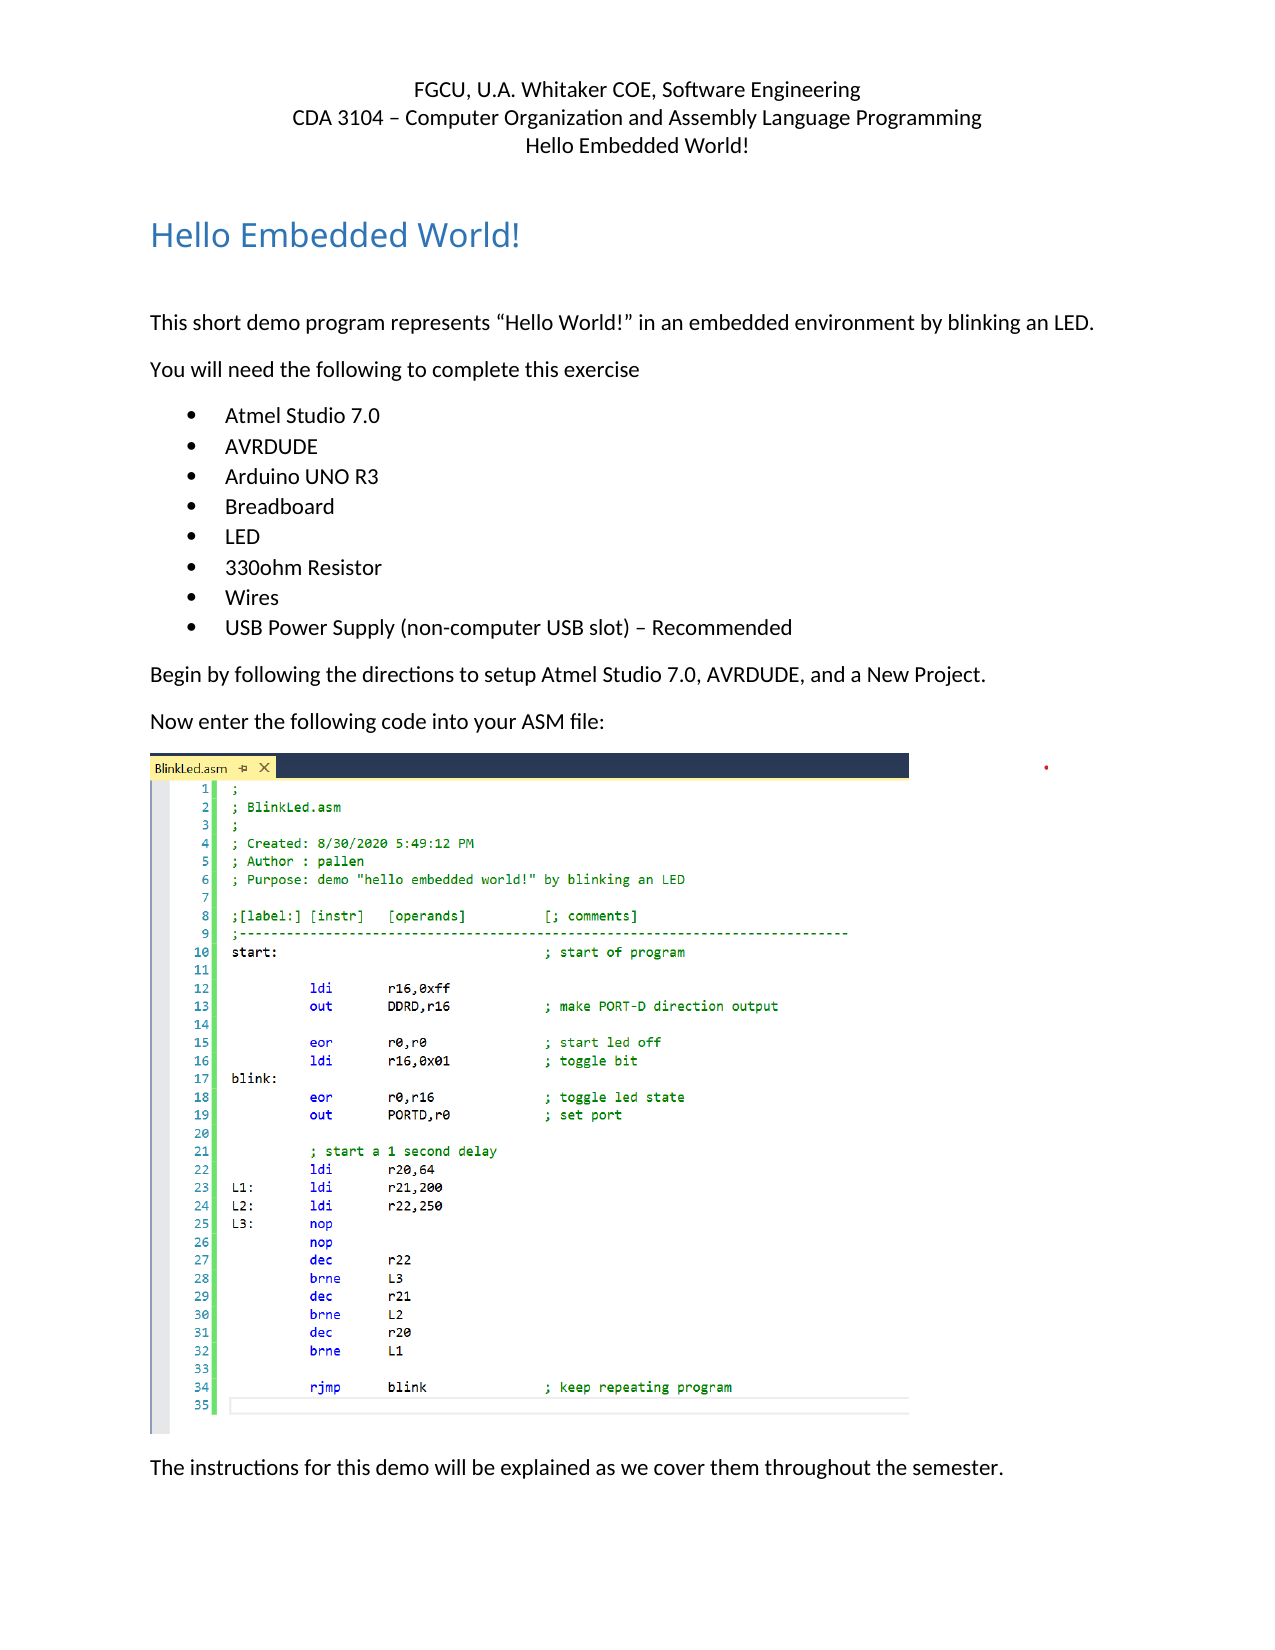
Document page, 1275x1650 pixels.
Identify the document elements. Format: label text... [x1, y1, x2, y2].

list Arduino UNO R3 [187, 462, 1125, 490]
text This short demo program represents “Hello World!” in an embedded environment by blinking an LED. [150, 308, 1125, 336]
text You will need the following to complete this exercise [150, 355, 1125, 383]
text Now enter the following code into your ASM file: [150, 707, 1125, 735]
list 330ohm Resistor [187, 553, 1125, 581]
list AVRDUDE [187, 432, 1125, 460]
text Begin by following the directions to setup Atmel Studio 7.0, AVRDUDE, and a New Project. [150, 660, 1125, 688]
list USB Power Supply (non-computer USB slot) – Recommended [187, 613, 1125, 641]
list LED [187, 522, 1125, 551]
list Atmel Studio 7.0 [187, 402, 1125, 430]
list Breadboard [187, 492, 1125, 520]
picture [150, 753, 1049, 1434]
list Wires [187, 583, 1125, 611]
text The instructions for this demo will be explained as we cover them throughout the semester. [150, 1453, 1125, 1481]
subtitle Hello Embedded World! [150, 212, 1125, 257]
